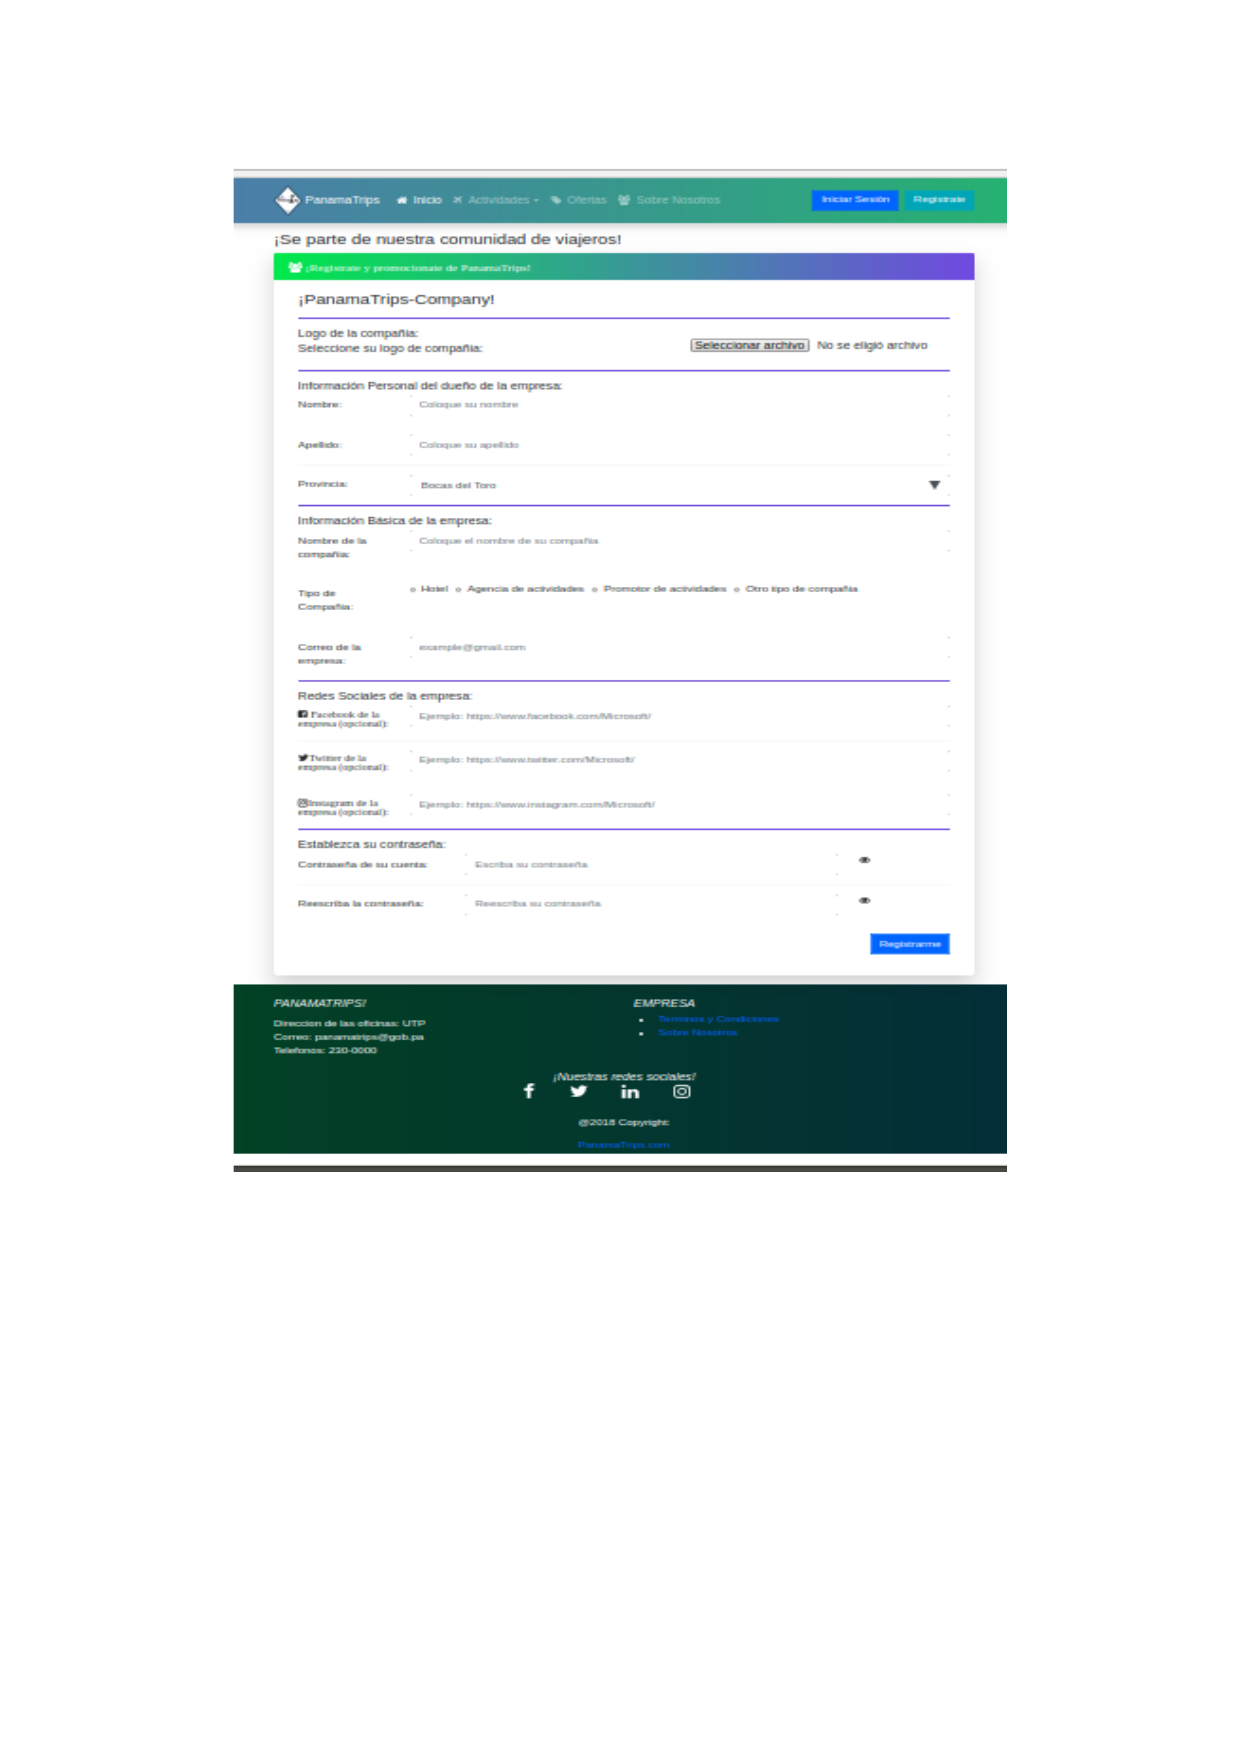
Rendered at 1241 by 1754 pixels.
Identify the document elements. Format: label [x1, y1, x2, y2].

picture [233, 150, 1007, 1172]
